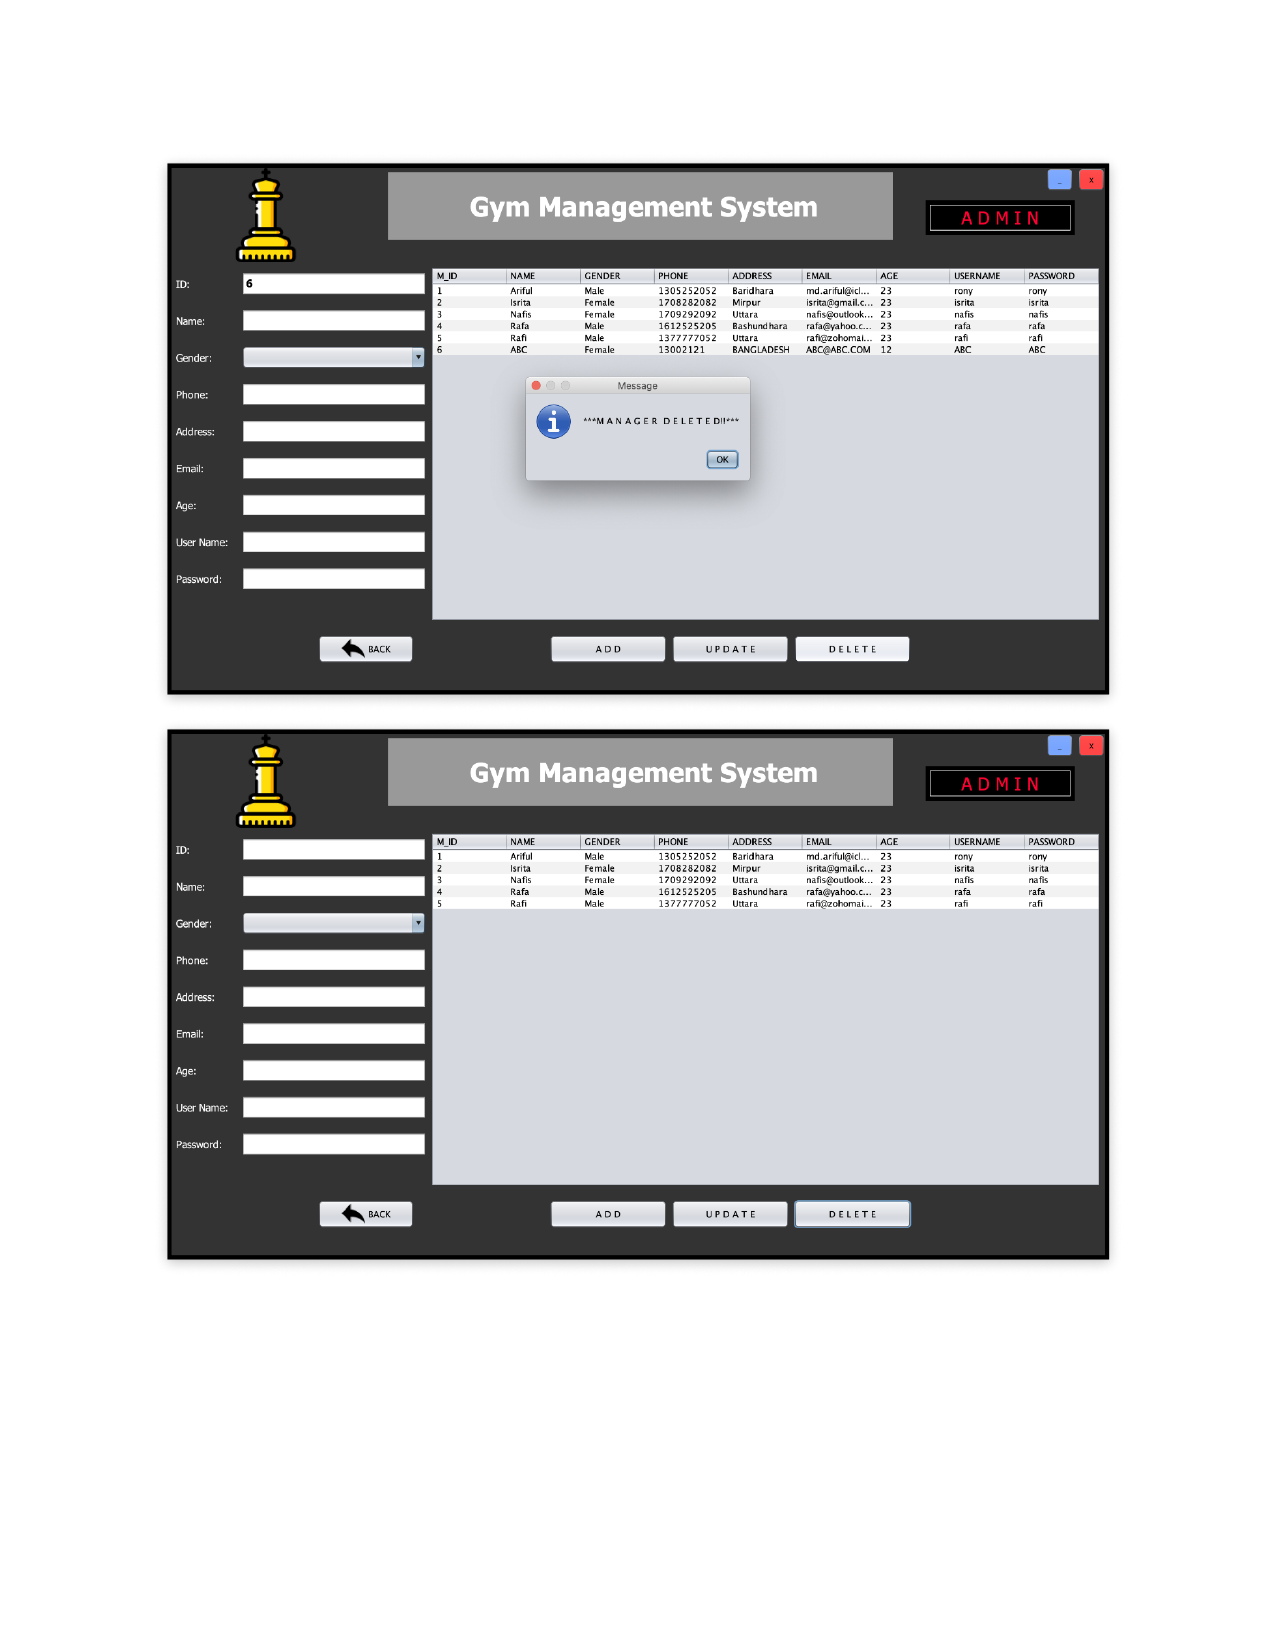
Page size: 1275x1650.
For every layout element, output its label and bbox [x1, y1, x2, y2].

picture [150, 150, 1125, 714]
picture [150, 715, 1125, 1279]
